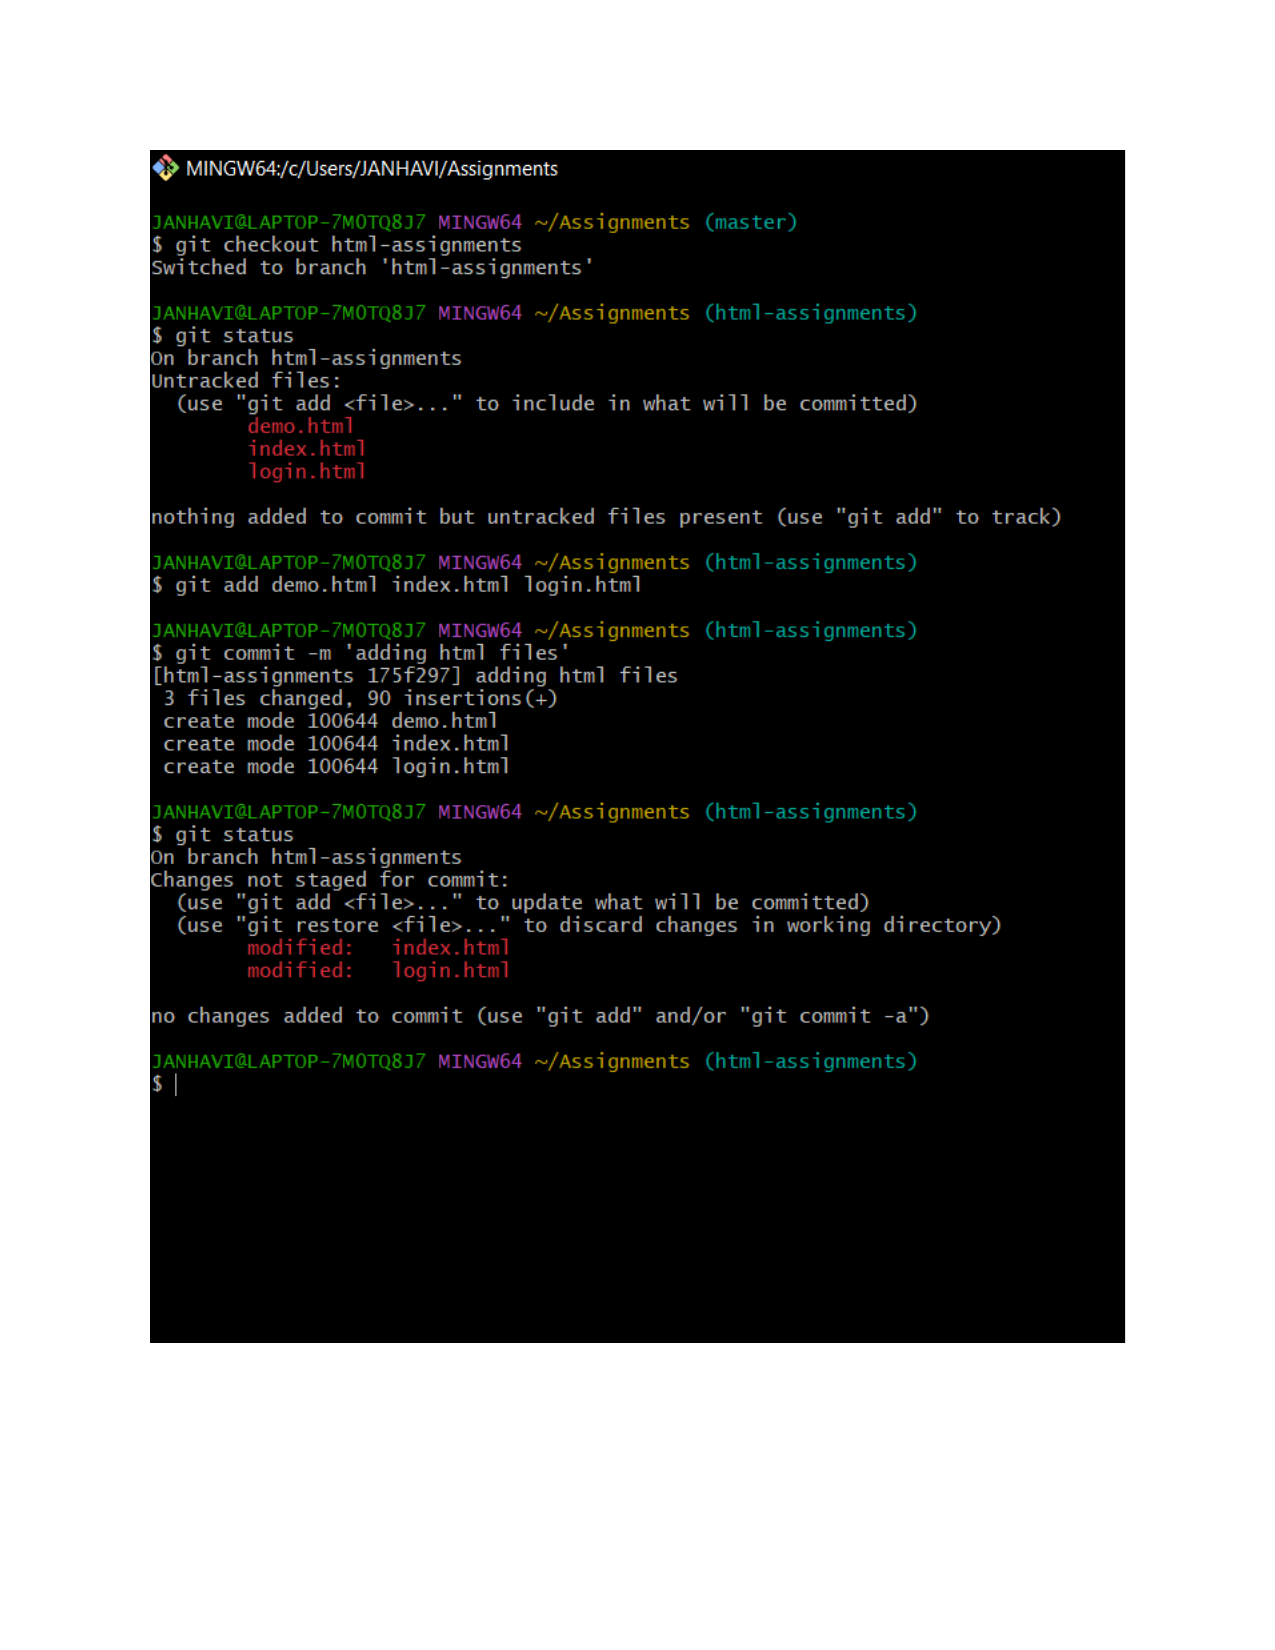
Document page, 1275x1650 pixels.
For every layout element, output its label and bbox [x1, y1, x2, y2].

picture [150, 150, 1125, 1343]
